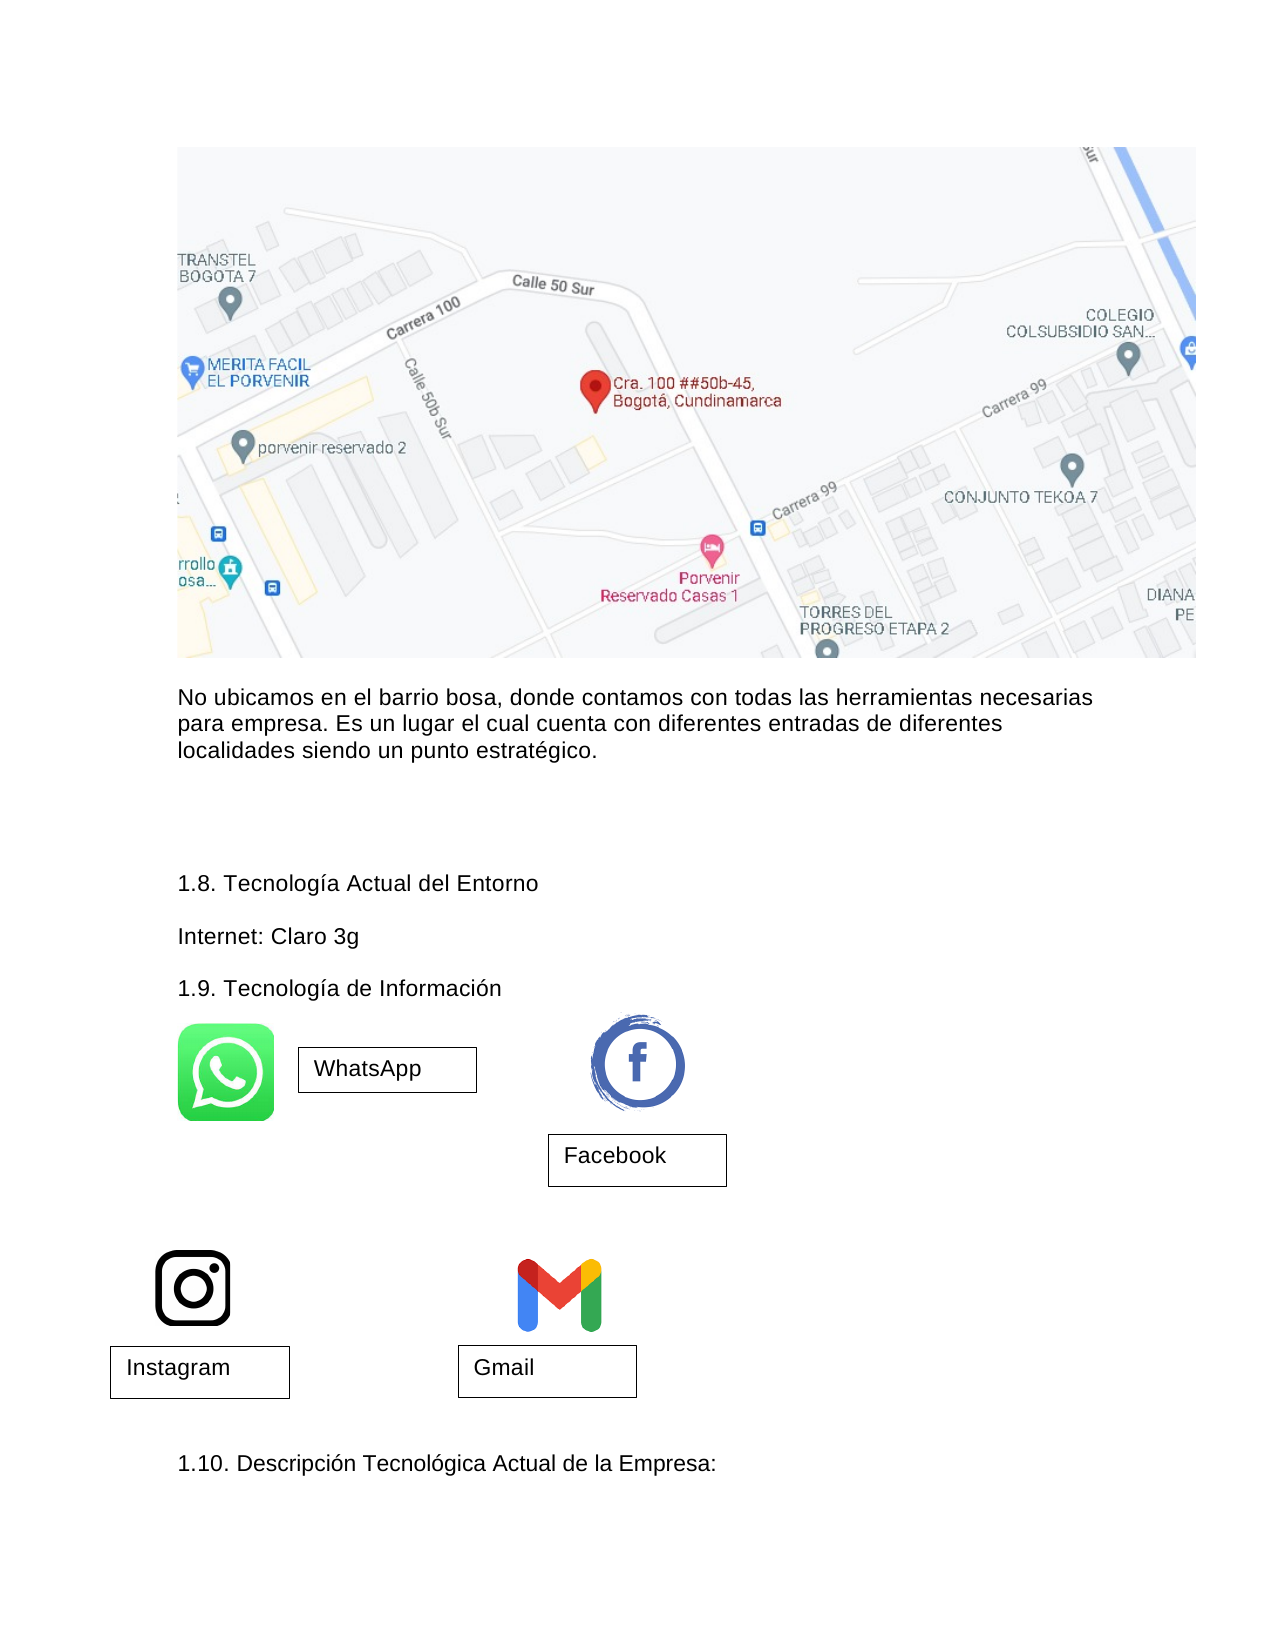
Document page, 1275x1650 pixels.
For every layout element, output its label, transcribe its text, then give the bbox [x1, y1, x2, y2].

picture [580, 1004, 693, 1117]
text 1.8. Tecnología Actual del Entorno [177, 870, 1098, 896]
picture [155, 1250, 231, 1326]
picture [475, 1249, 638, 1341]
text Internet: Claro 3g [177, 923, 1098, 949]
text 1.9. Tecnología de Información [177, 975, 1098, 1002]
text 1.10. Descripción Tecnológica Actual de la Empresa: [177, 1450, 1098, 1476]
picture [177, 147, 1196, 658]
picture [177, 1023, 274, 1121]
text No ubicamos en el barrio bosa, donde contamos con todas las herramientas necesarias para empresa. Es un lugar el cual cuenta con diferentes entradas de diferentes localidades siendo un punto estratégico. [177, 684, 1098, 763]
